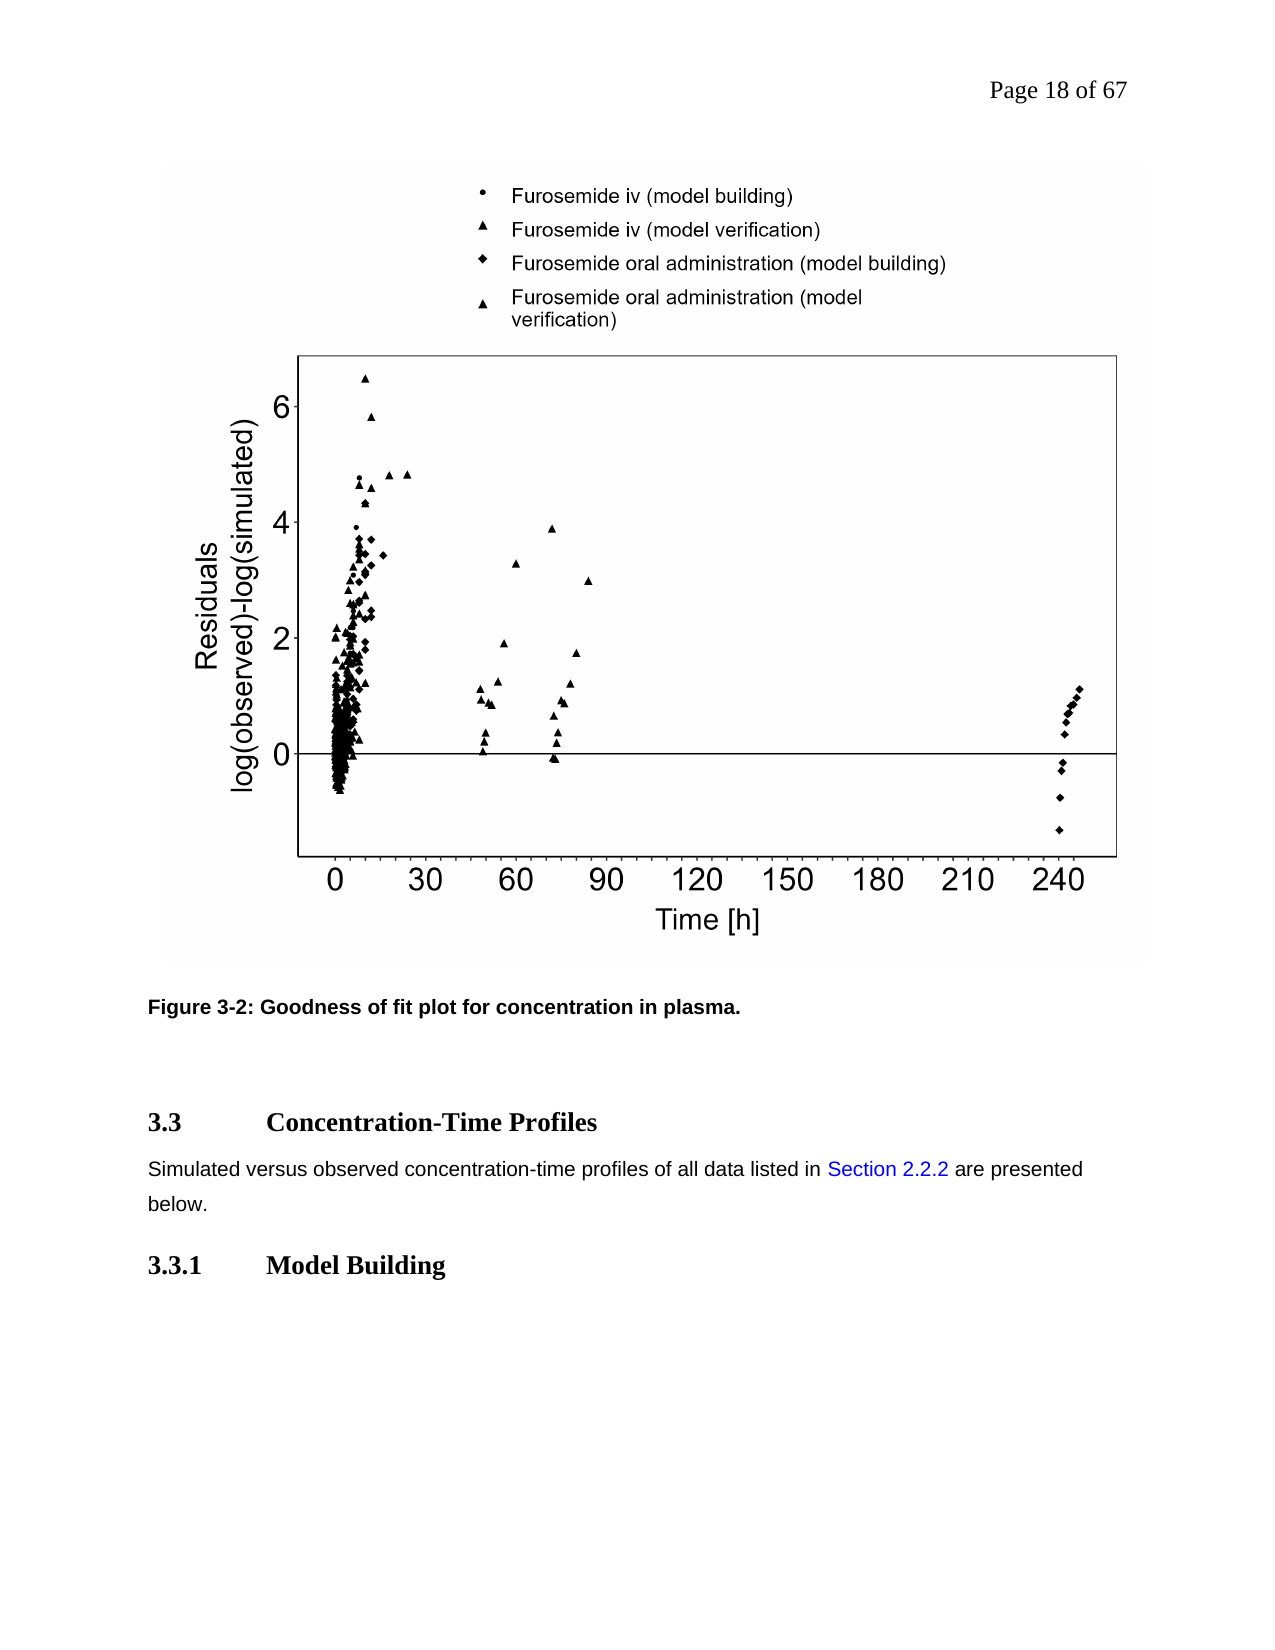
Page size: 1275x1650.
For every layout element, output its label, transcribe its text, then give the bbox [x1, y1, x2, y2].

text Simulated versus observed concentration-time profiles of all data listed in Section 2.2.2 are presented below. [148, 1156, 1127, 1216]
picture [166, 166, 1146, 965]
subtitle Model Building [148, 1249, 1127, 1280]
subtitle Concentration-Time Profiles [148, 1106, 1127, 1138]
text Figure 3-2: Goodness of fit plot for concentration in plasma. [148, 995, 1127, 1019]
